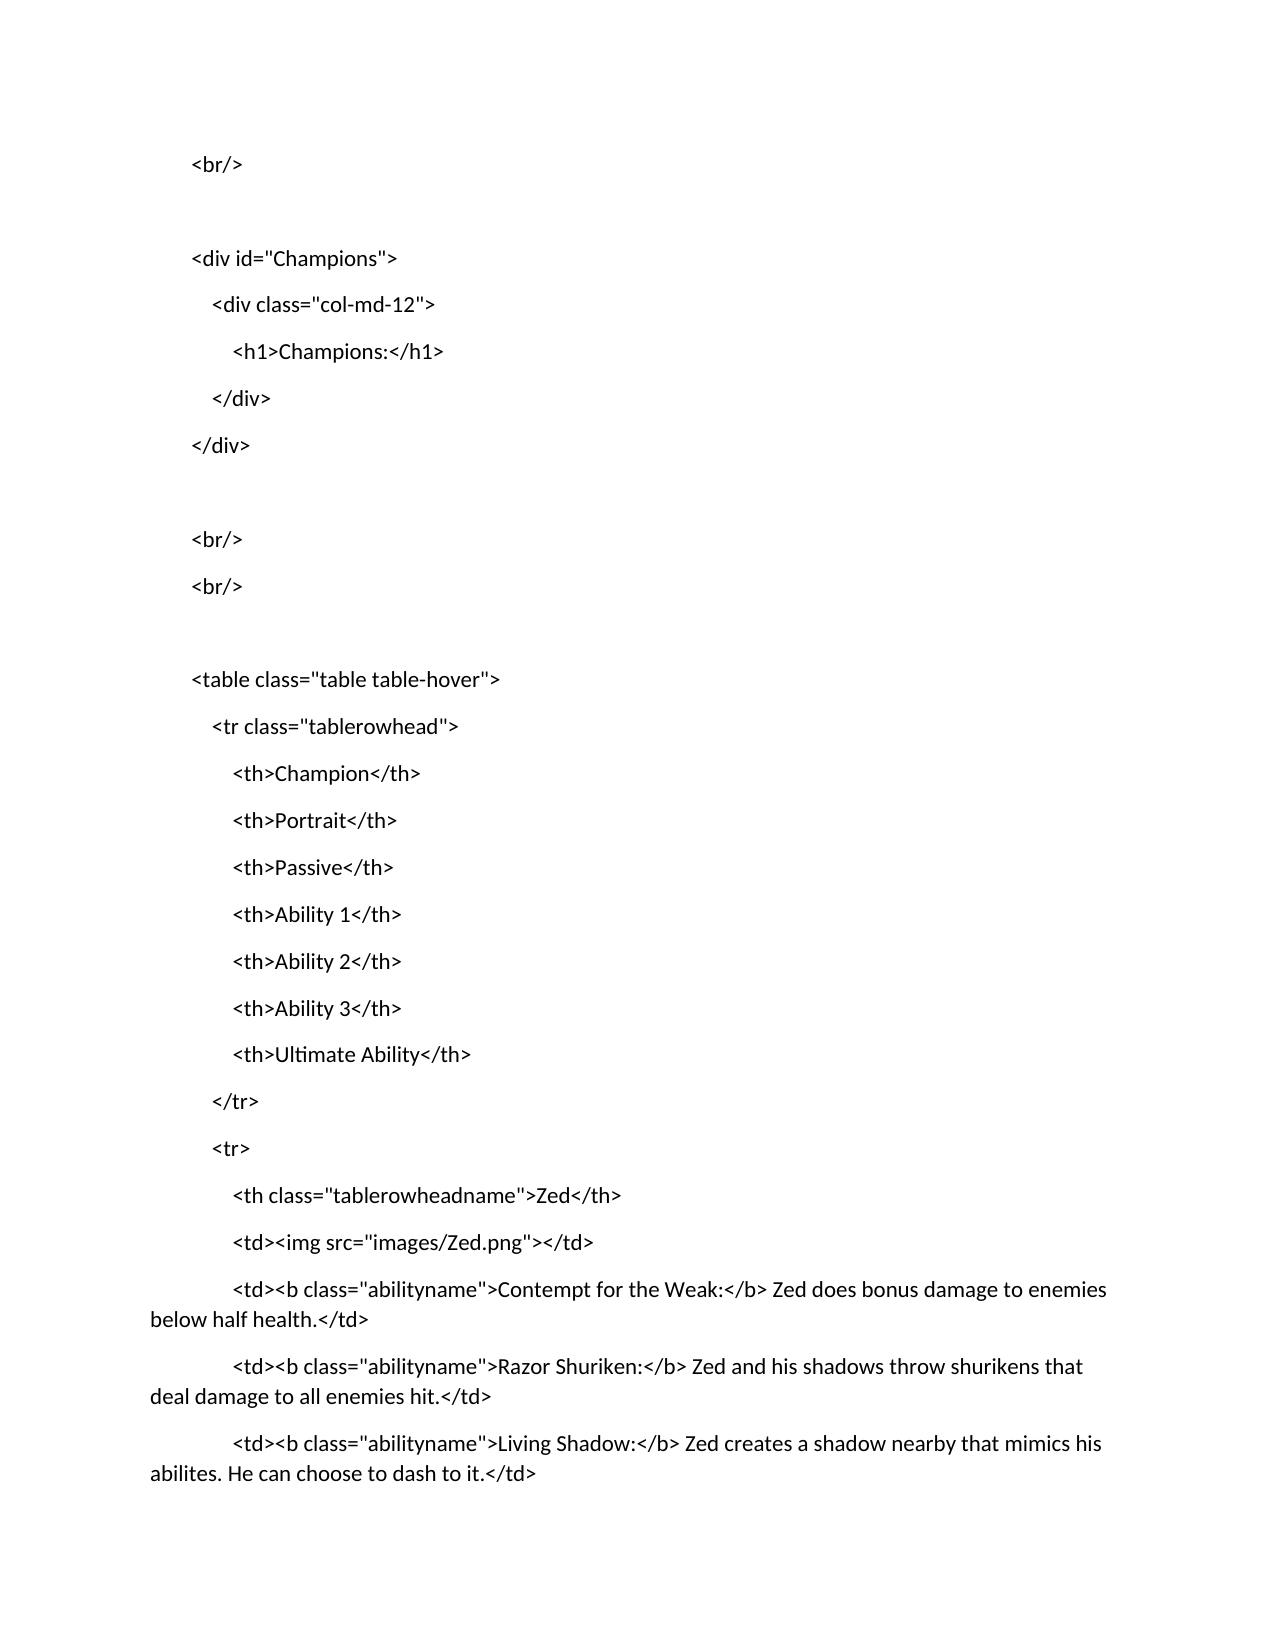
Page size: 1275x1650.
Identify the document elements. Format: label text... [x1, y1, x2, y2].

text </tr> [150, 1087, 1125, 1116]
text <th>Ability 1</th> [150, 900, 1125, 928]
text <th>Ultimate Ability</th> [150, 1041, 1125, 1069]
text <br/> [150, 150, 1125, 178]
text <th>Ability 2</th> [150, 947, 1125, 975]
text <th>Ability 3</th> [150, 994, 1125, 1022]
text </div> [150, 384, 1125, 412]
text <th>Passive</th> [150, 853, 1125, 881]
text <td><img src="images/Zed.png"></td> [150, 1228, 1125, 1256]
text <th>Portrait</th> [150, 806, 1125, 834]
text <br/> [150, 525, 1125, 553]
text <br/> [150, 572, 1125, 600]
text <h1>Champions:</h1> [150, 337, 1125, 366]
text <td><b class="abilityname">Contempt for the Weak:</b> Zed does bonus damage to enemies below half health.</td> [150, 1275, 1125, 1333]
text <table class="table table-hover"> [150, 666, 1125, 694]
text <td><b class="abilityname">Living Shadow:</b> Zed creates a shadow nearby that mimics his abilites. He can choose to dash to it.</td> [150, 1429, 1125, 1487]
text <div id="Champions"> [150, 244, 1125, 272]
text <tr class="tablerowhead"> [150, 712, 1125, 741]
text <th class="tablerowheadname">Zed</th> [150, 1181, 1125, 1209]
text </div> [150, 431, 1125, 459]
text <td><b class="abilityname">Razor Shuriken:</b> Zed and his shadows throw shurikens that deal damage to all enemies hit.</td> [150, 1352, 1125, 1410]
text <th>Champion</th> [150, 759, 1125, 787]
text <div class="col-md-12"> [150, 291, 1125, 319]
text <tr> [150, 1134, 1125, 1162]
